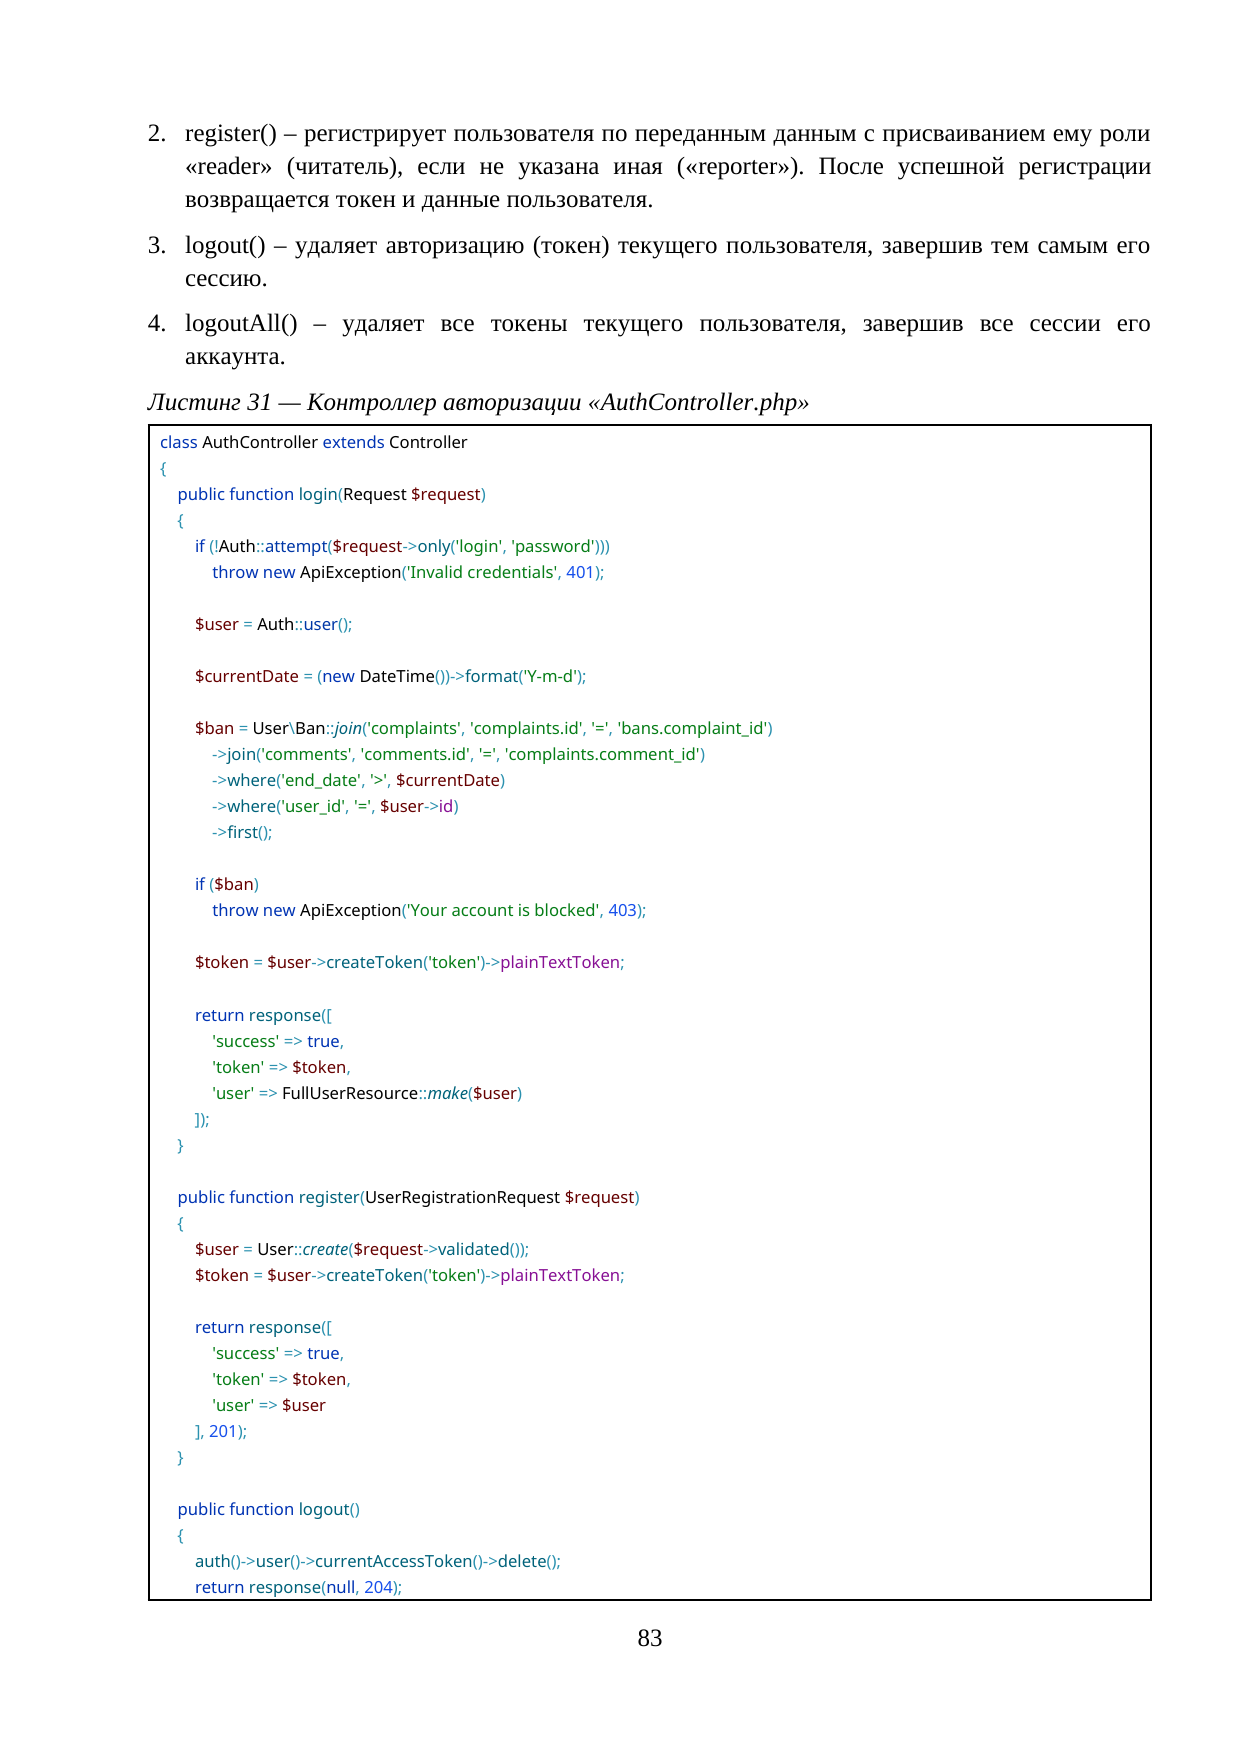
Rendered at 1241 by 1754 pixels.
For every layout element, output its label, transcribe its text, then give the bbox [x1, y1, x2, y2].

list logoutAll() – удаляет все токены текущего пользователя, завершив все сессии его аккаунта. [148, 308, 1152, 370]
list Листинг 31 — Контроллер авторизации «AuthController.php» [148, 387, 1152, 416]
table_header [150, 426, 1150, 1599]
list register() – регистрирует пользователя по переданным данным с присваиванием ему роли «reader» (читатель), если не указана иная («reporter»). После успешной регистрации возвращается токен и данные пользователя. [148, 118, 1152, 213]
list logout() – удаляет авторизацию (токен) текущего пользователя, завершив тем самым его сессию. [148, 230, 1152, 291]
